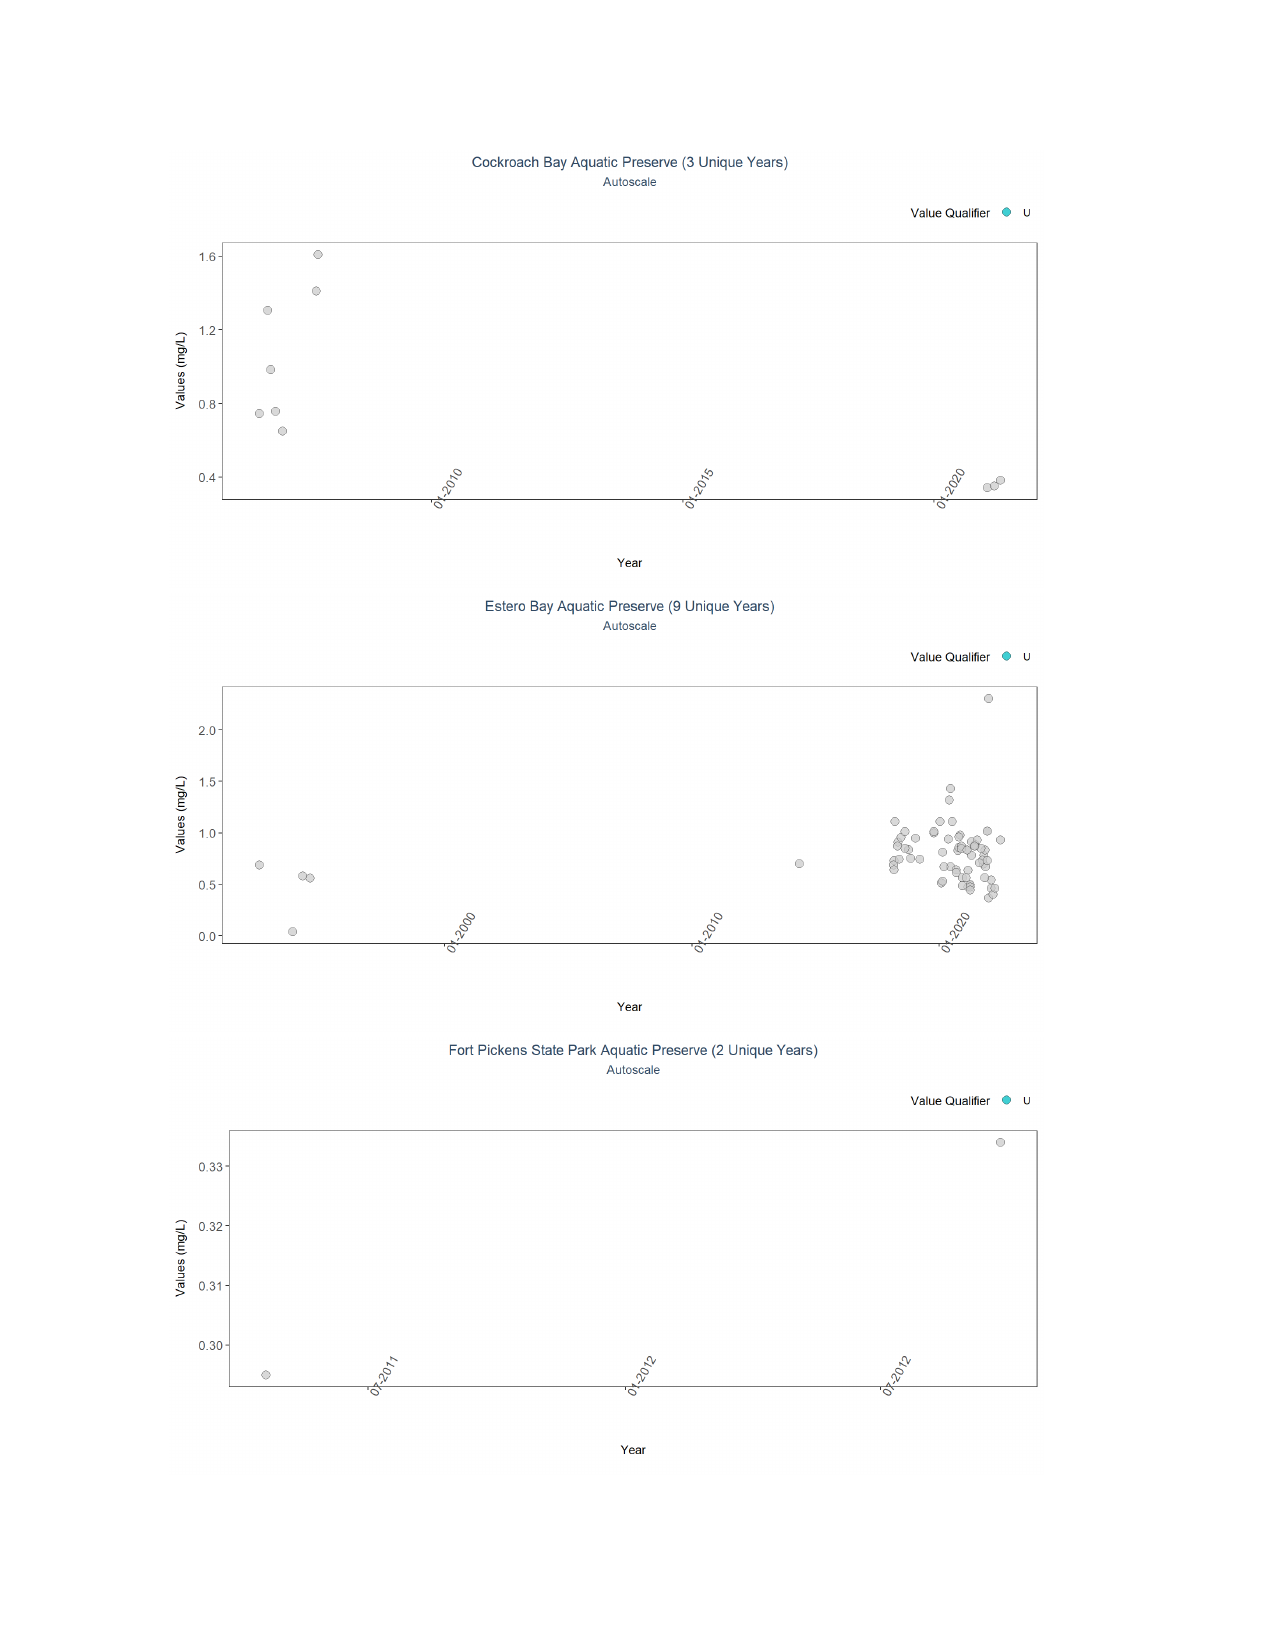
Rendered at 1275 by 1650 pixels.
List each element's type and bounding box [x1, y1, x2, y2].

picture [168, 150, 1044, 588]
picture [168, 593, 1044, 1032]
picture [168, 1037, 1044, 1475]
